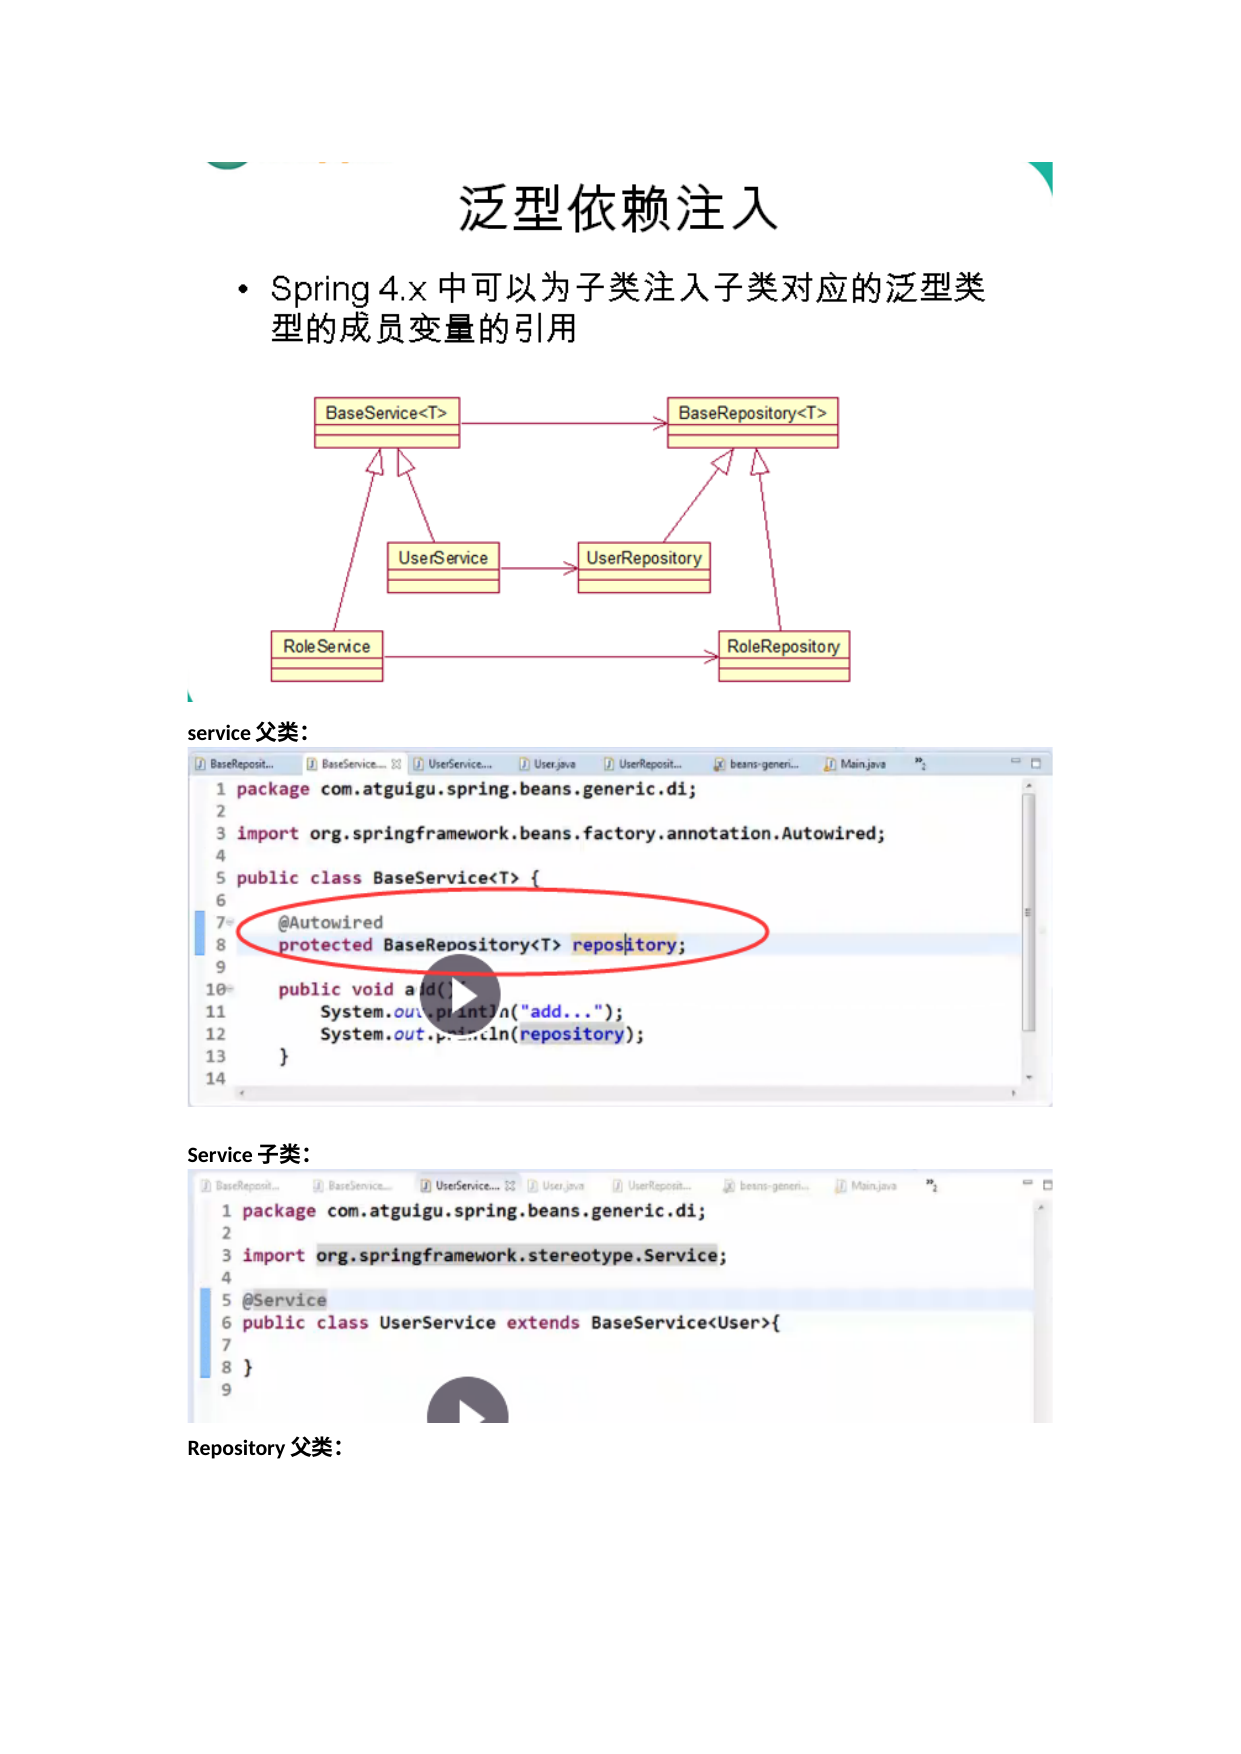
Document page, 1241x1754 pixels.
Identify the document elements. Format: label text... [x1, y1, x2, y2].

text Service子类： [187, 1137, 1053, 1169]
text service父类： [187, 714, 1053, 747]
picture [187, 747, 1053, 1107]
picture [187, 162, 1053, 702]
picture [187, 1169, 1053, 1423]
text Repository父类： [187, 1429, 1053, 1462]
